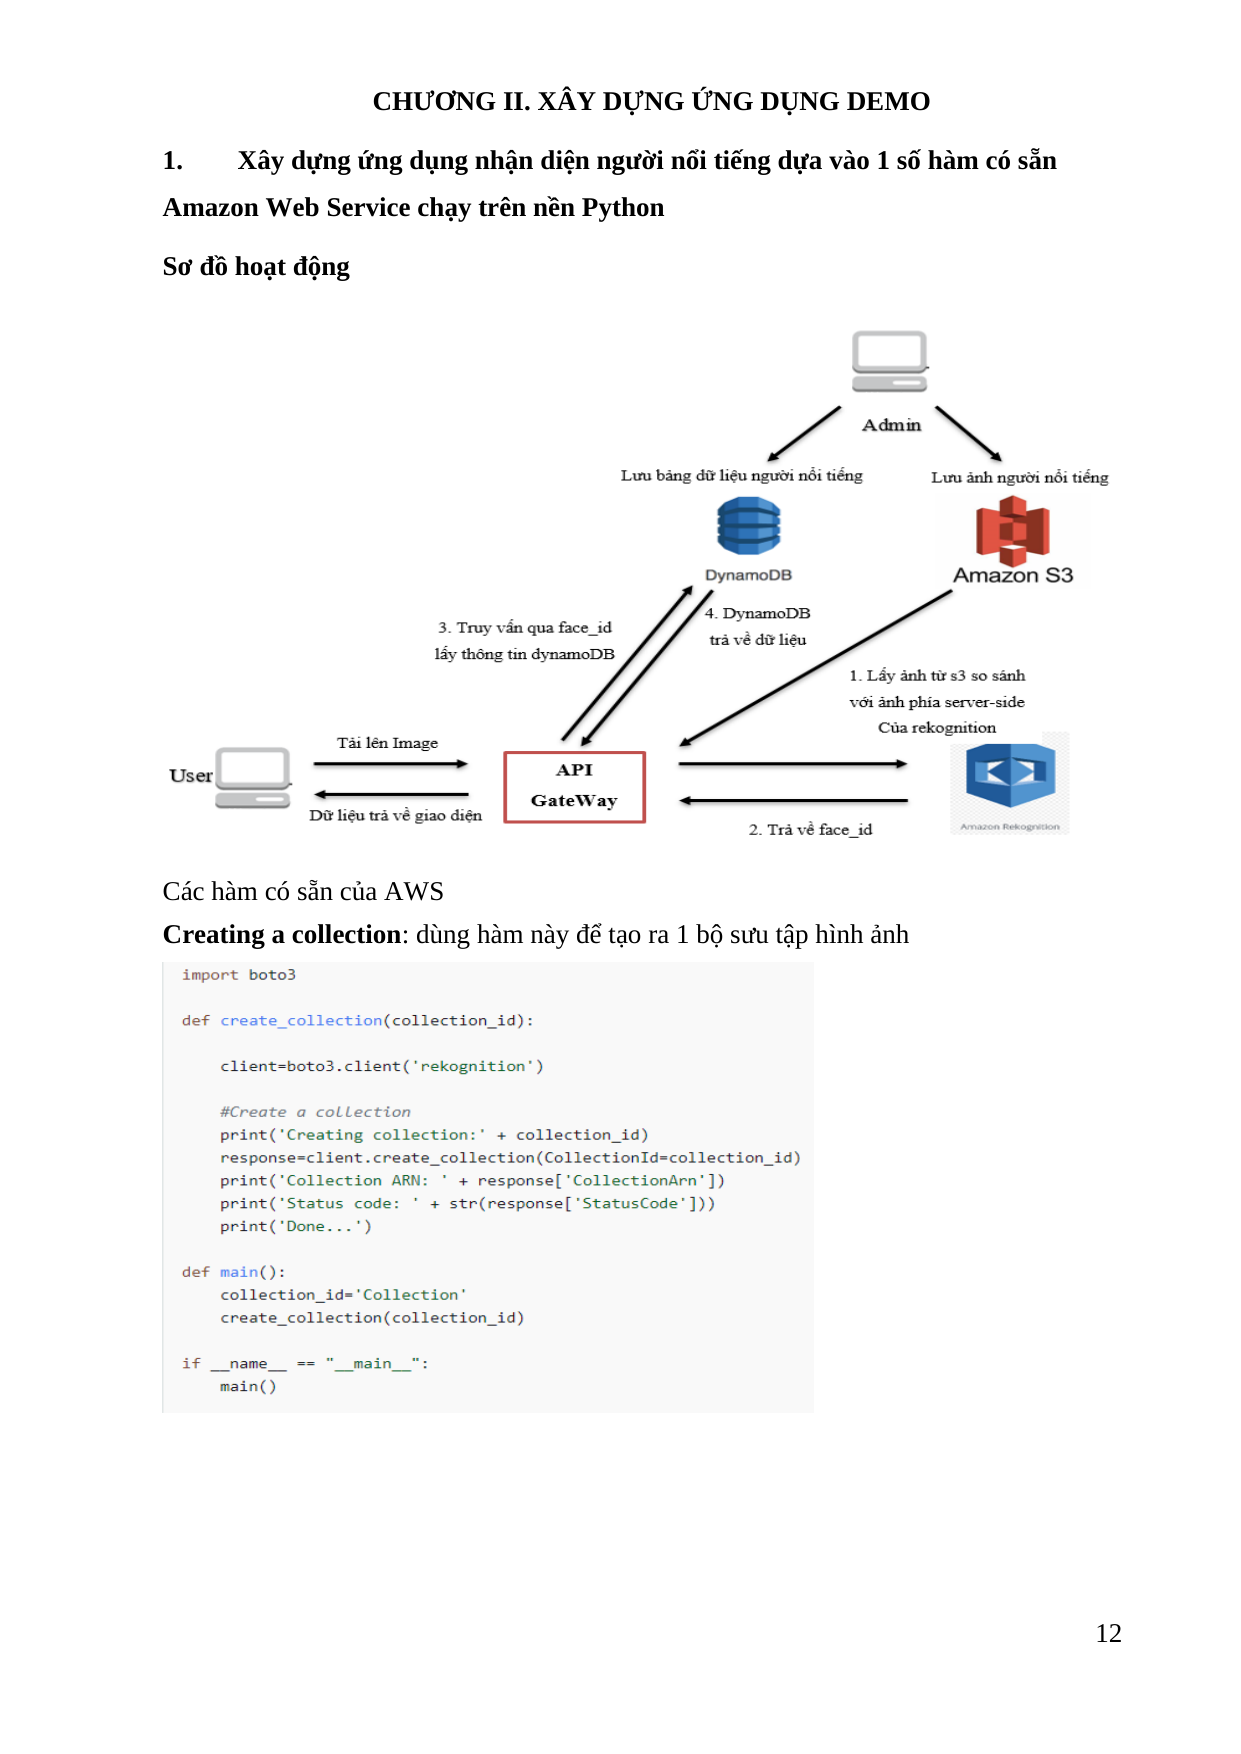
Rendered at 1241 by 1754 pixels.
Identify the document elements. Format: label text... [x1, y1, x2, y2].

list Xây dựng ứng dụng nhận diện người nổi tiếng dựa vào 1 số hàm có sẵn Amazon Web Service chạy trên nền Python [162, 144, 1122, 222]
subtitle CHƯƠNG II. XÂY DỰNG ỨNG DỤNG DEMO [181, 85, 1122, 116]
list Sơ đồ hoạt động [162, 250, 1122, 281]
picture [162, 962, 814, 1413]
text Các hàm có sẵn của AWS [162, 875, 1122, 906]
text Creating a collection: dùng hàm này để tạo ra 1 bộ sưu tập hình ảnh [162, 918, 1122, 950]
picture [162, 308, 1123, 847]
